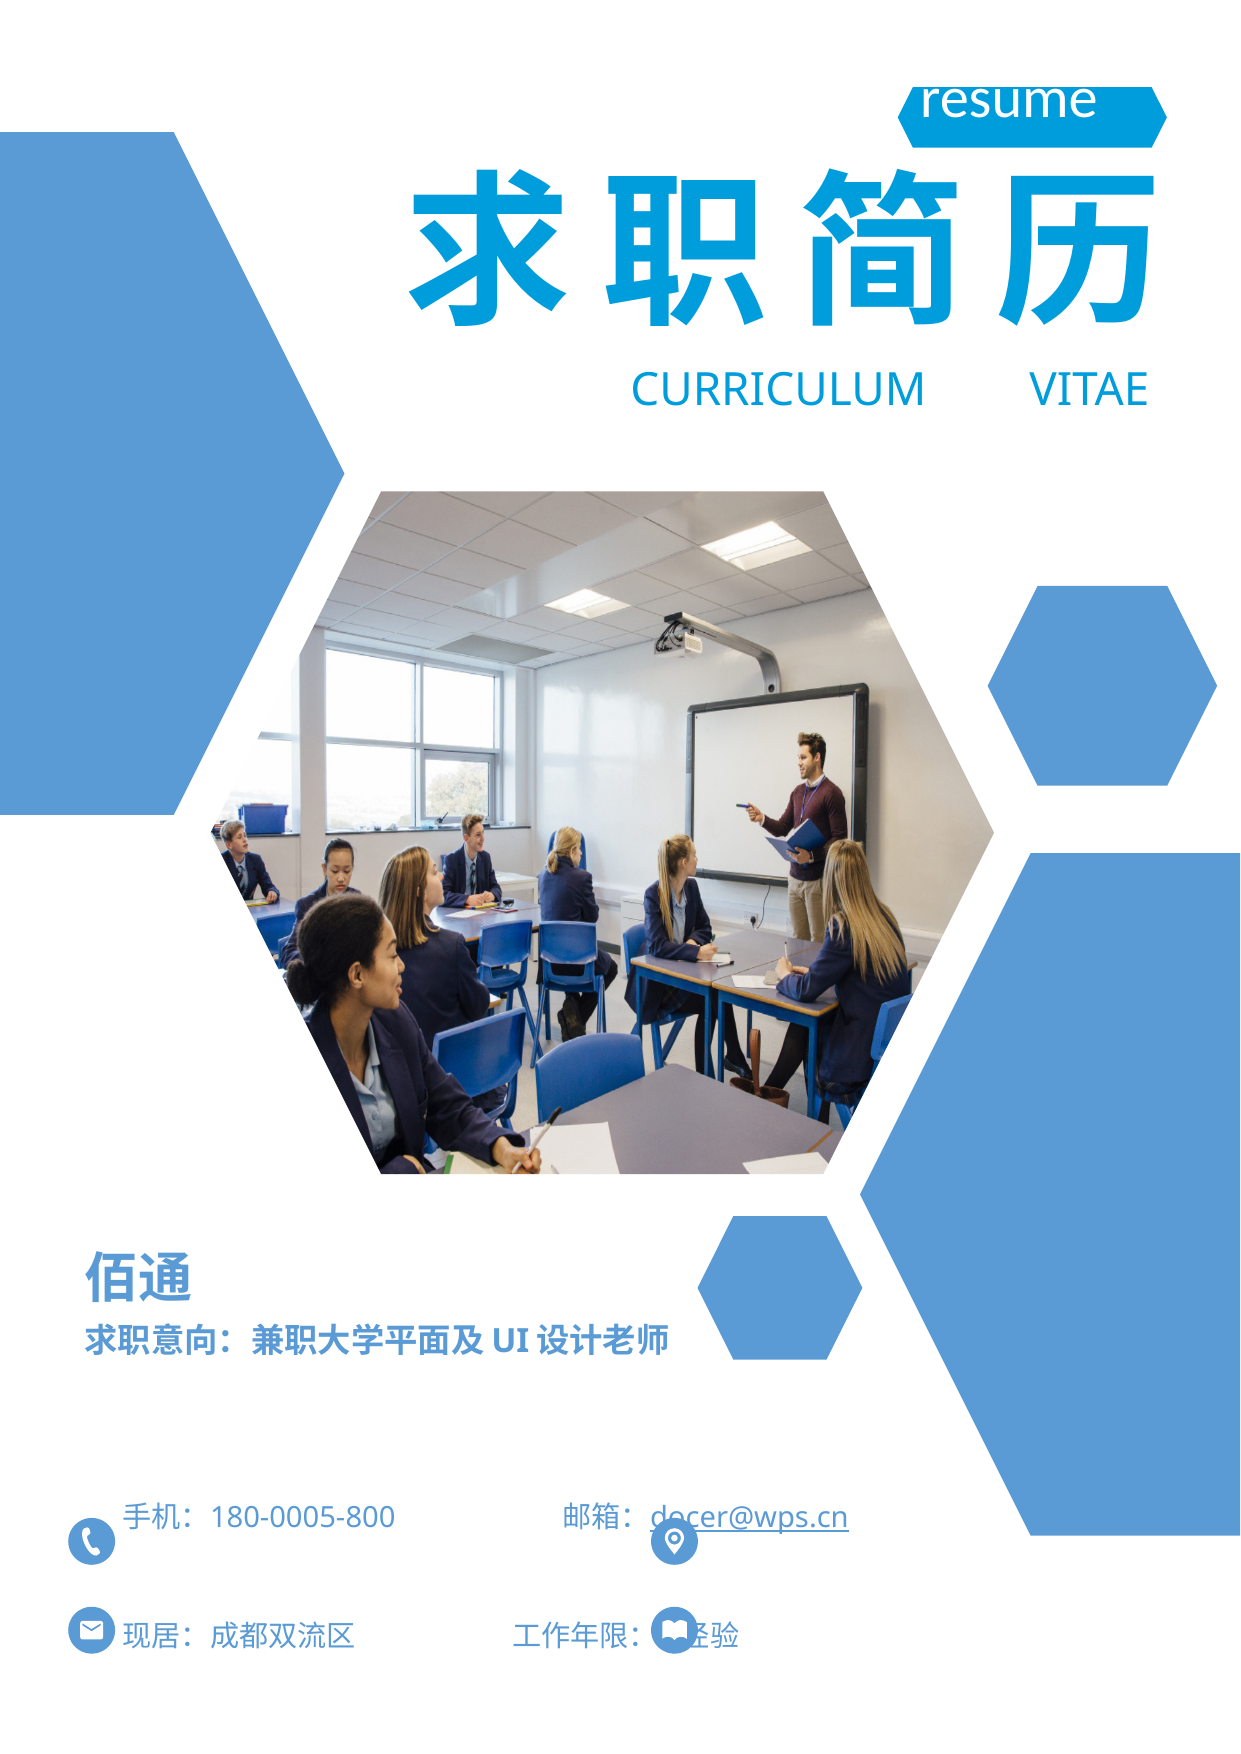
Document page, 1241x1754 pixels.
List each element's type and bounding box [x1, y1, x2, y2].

picture [210, 491, 994, 1175]
